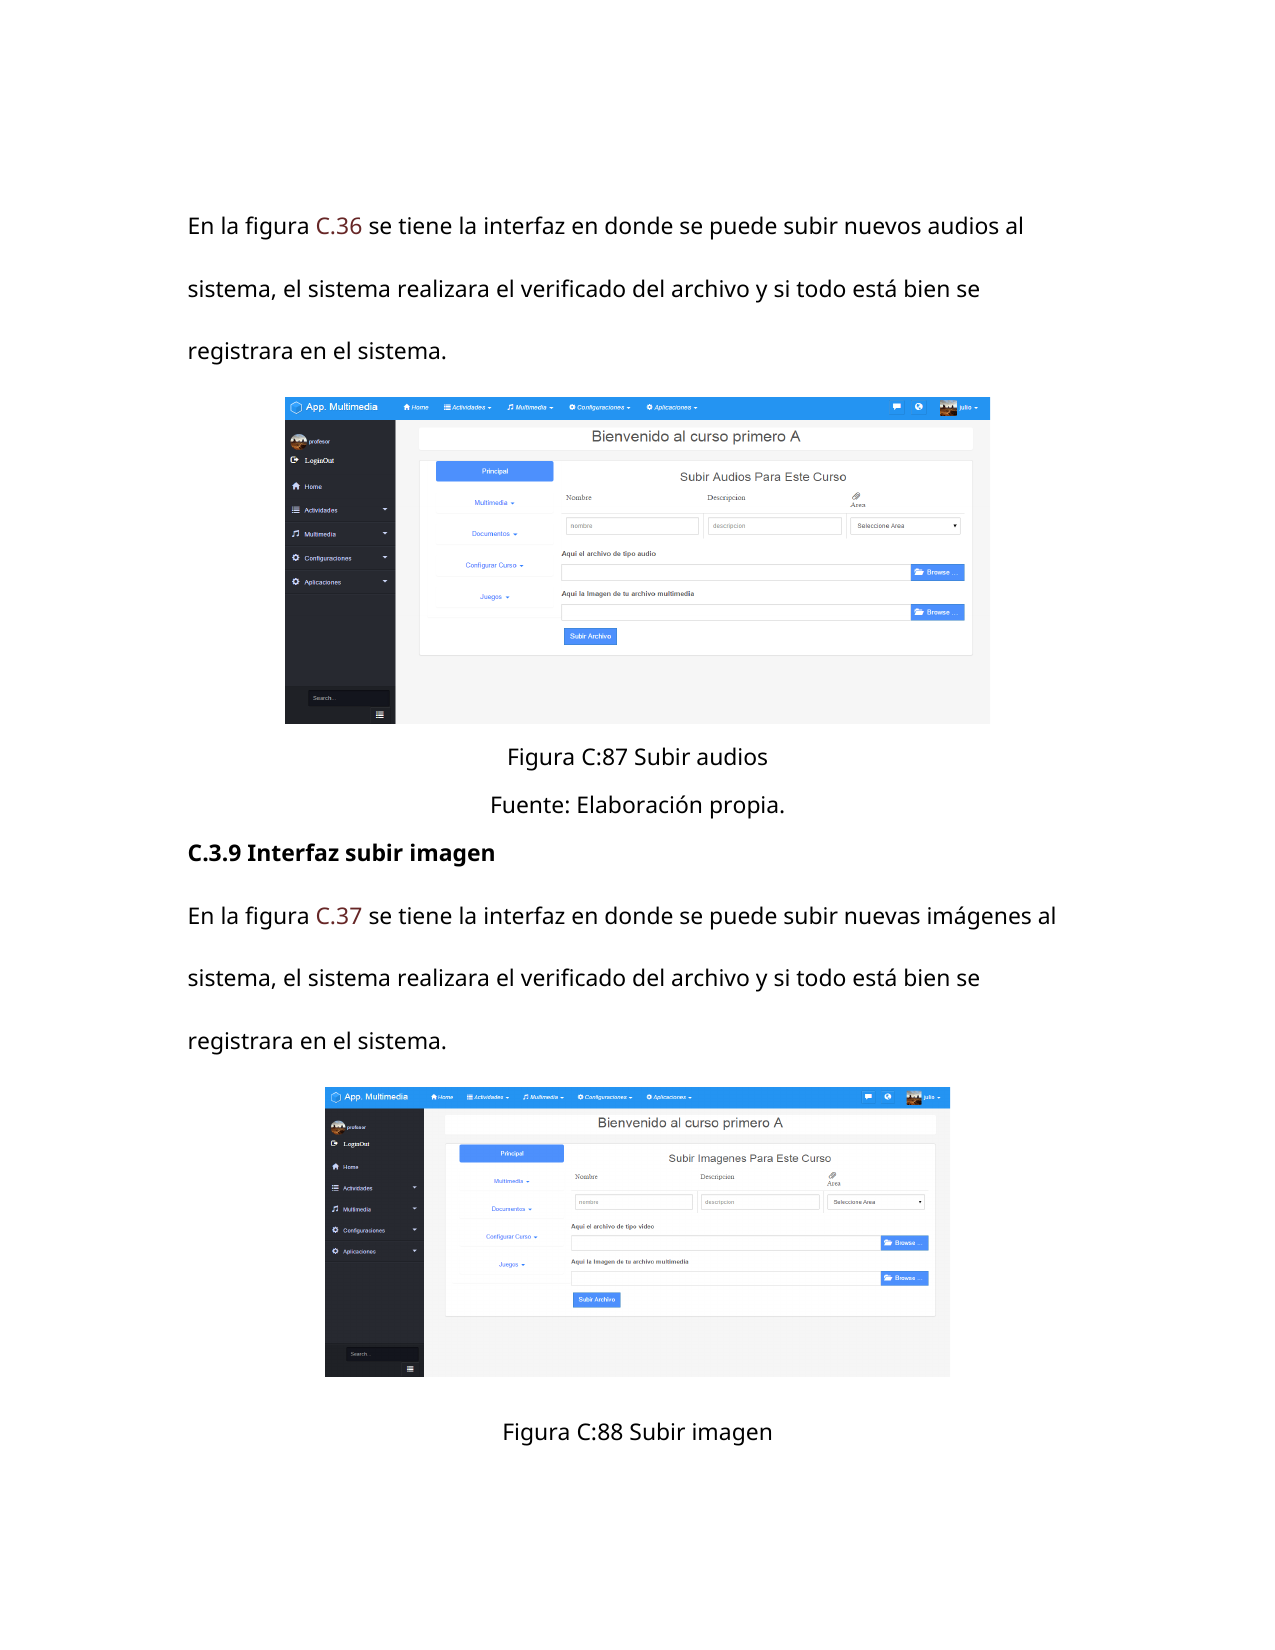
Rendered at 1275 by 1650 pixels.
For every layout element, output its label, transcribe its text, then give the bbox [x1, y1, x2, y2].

subtitle C.3.9 Interfaz subir imagen [187, 837, 1087, 868]
text En la figura C.36 se tiene la interfaz en donde se puede subir nuevos audios al sistema, el sistema realizara el verificado del archivo y si todo está bien se registrara en el sistema. [187, 210, 1087, 366]
text Fuente: Elaboración propia. [187, 789, 1087, 820]
text En la figura C.37 se tiene la interfaz en donde se puede subir nuevas imágenes al sistema, el sistema realizara el verificado del archivo y si todo está bien se registrara en el sistema. [187, 900, 1087, 1056]
